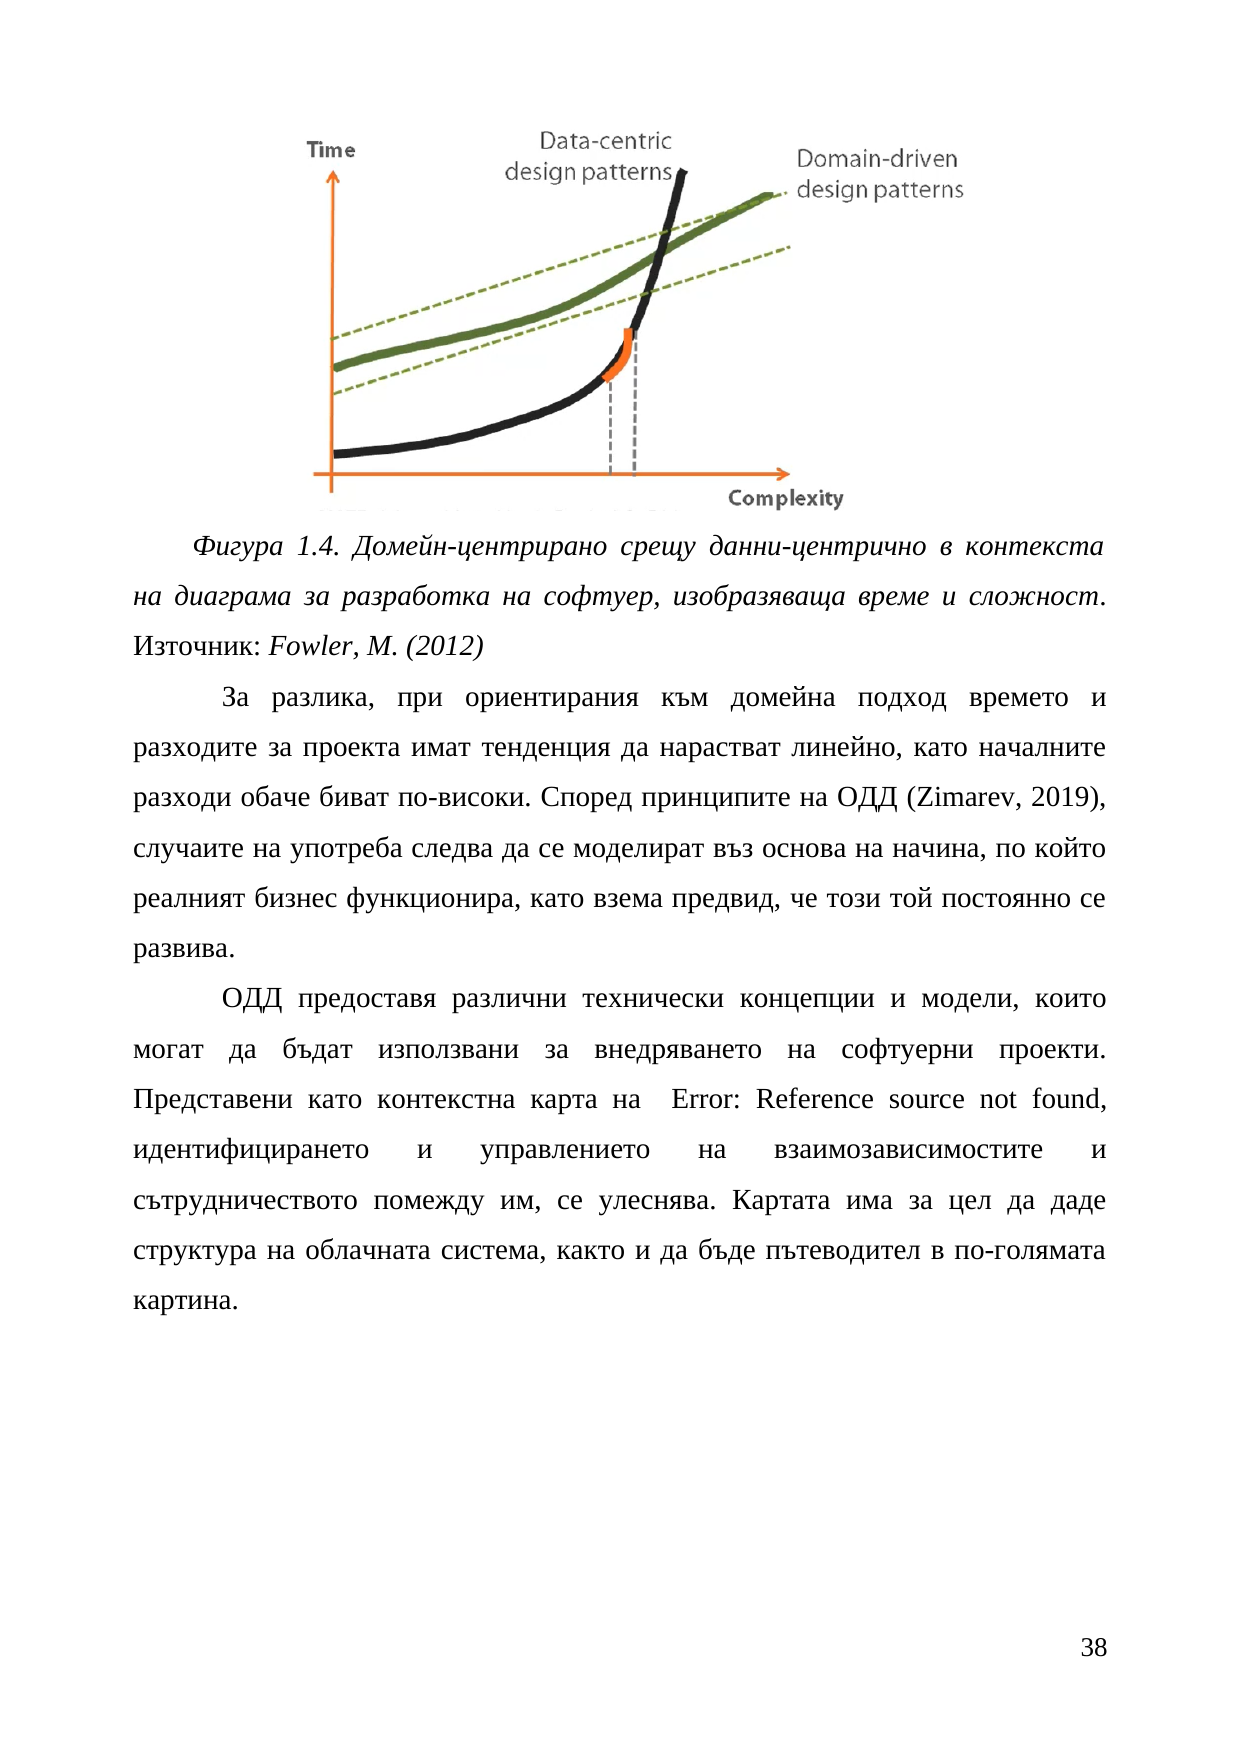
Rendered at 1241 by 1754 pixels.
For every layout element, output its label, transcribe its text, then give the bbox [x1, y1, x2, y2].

text За разлика, при ориентирания към домейна подход времето и разходите за проекта имат тенденция да нарастват линейно, като началните разходи обаче биват по-високи. Според принципите на ОДД (Zimarev, 2019), случаите на употреба следва да се моделират въз основа на начина, по който реалният бизнес функционира, като взема предвид, че този той постоянно се развива. [133, 679, 1107, 964]
picture [298, 118, 1001, 511]
text Фигура 1.4. Домейн-центрирано срещу данни-центрично в контекста на диаграма за разработка на софтуер, изобразяваща време и сложност. Източник: Fowler, M. (2012) [133, 528, 1107, 662]
